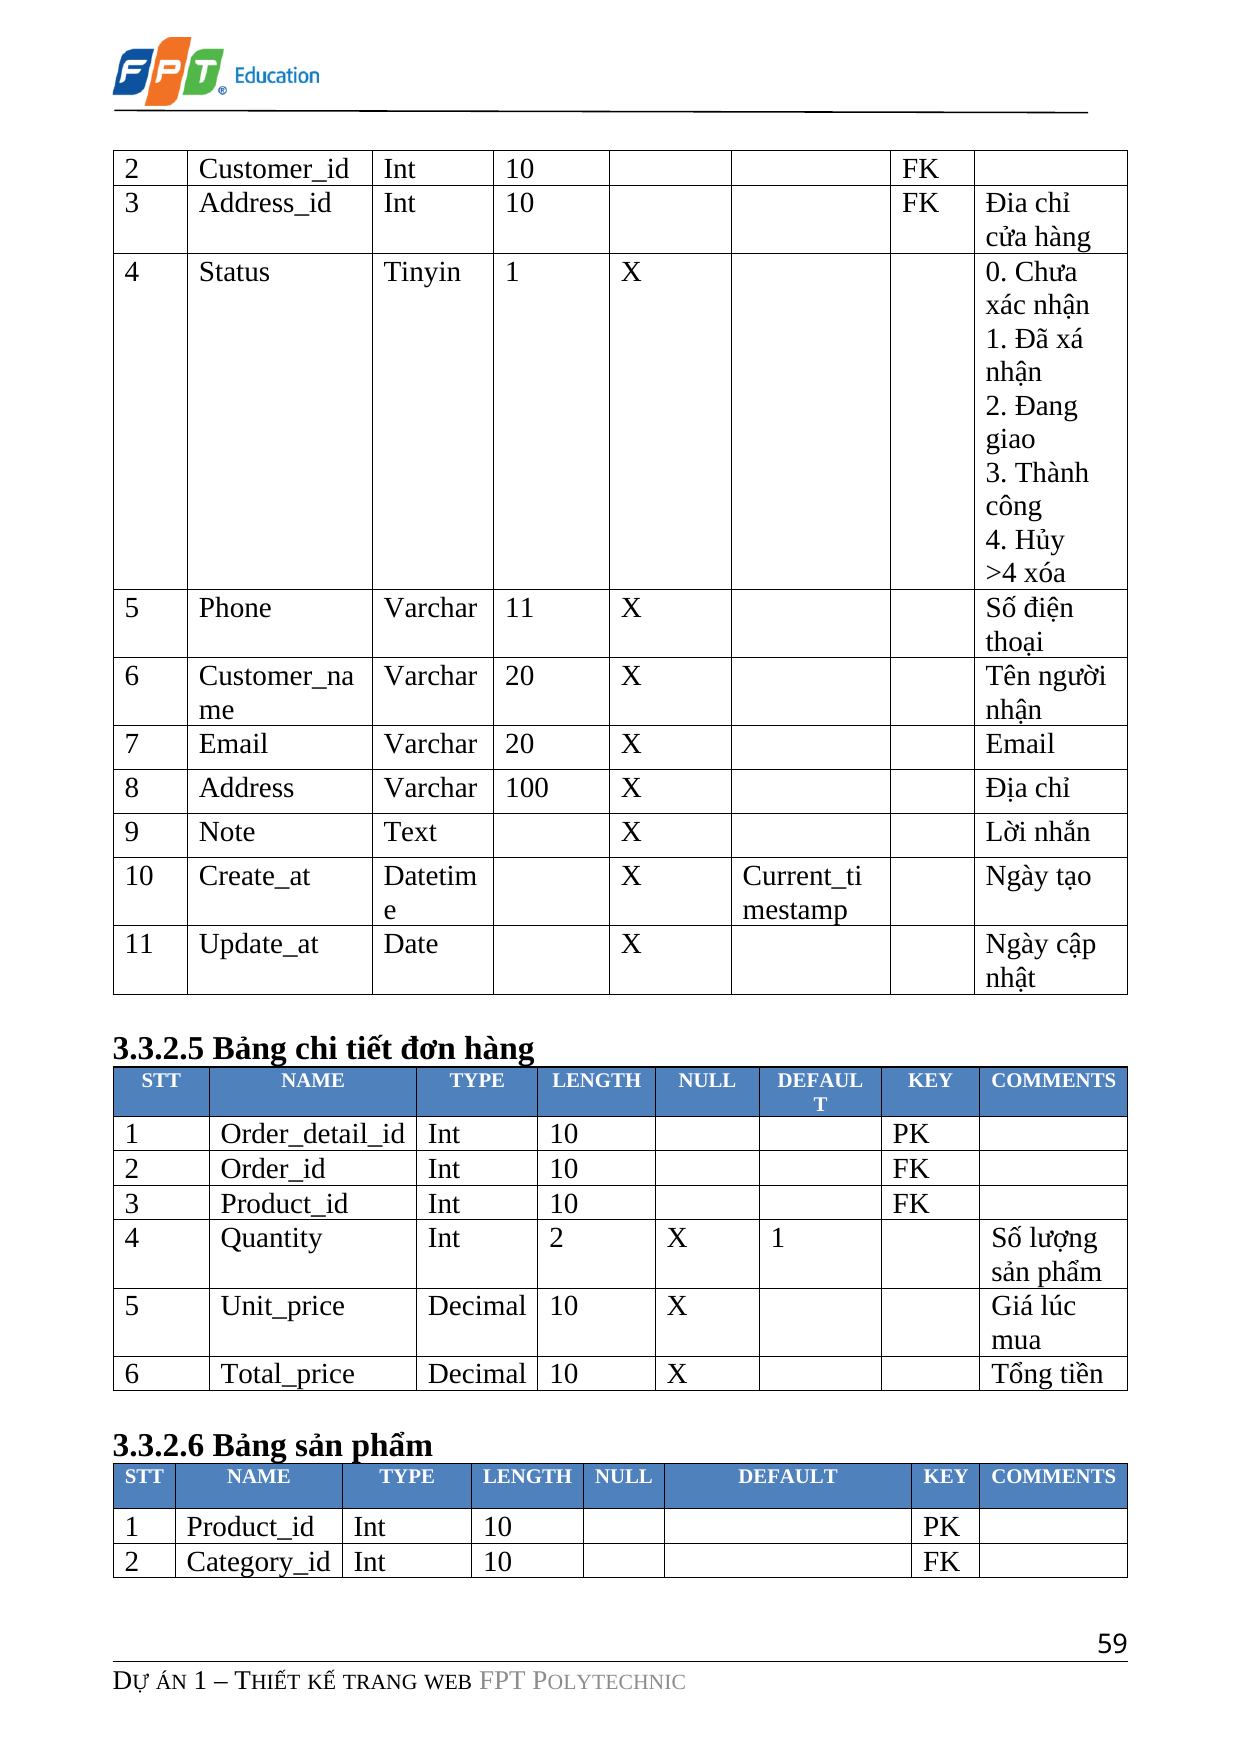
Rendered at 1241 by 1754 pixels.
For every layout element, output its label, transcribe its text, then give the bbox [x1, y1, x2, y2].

table_cell 10 [494, 186, 609, 253]
table_cell Unit_price [210, 1289, 416, 1356]
table_header COMMENTS [980, 1068, 1127, 1116]
table_cell Int [417, 1117, 537, 1150]
table_cell Int [417, 1220, 537, 1287]
table_cell [656, 1151, 759, 1185]
table_cell Varchar [373, 658, 493, 725]
table_cell 1 [114, 1509, 175, 1543]
table_cell [980, 1117, 1127, 1150]
table_cell Tinyin [373, 254, 493, 589]
table_cell Số điện thoại [975, 590, 1127, 657]
table_cell [891, 254, 974, 589]
table_cell X [610, 658, 731, 725]
table_cell 4 [114, 1220, 209, 1287]
table_cell X [610, 814, 731, 857]
table_cell Int [343, 1509, 471, 1543]
table_cell 6 [114, 658, 187, 725]
table_cell [891, 858, 974, 925]
table_cell Create_at [188, 858, 372, 925]
table_header STT [114, 1464, 175, 1508]
table_cell PK [882, 1117, 979, 1150]
table_cell FK [891, 151, 974, 184]
table_cell Email [975, 726, 1127, 769]
subtitle 3.3.2.5 Bảng chi tiết đơn hàng [112, 1028, 1128, 1066]
table_cell [665, 1544, 911, 1577]
table_cell [975, 151, 1127, 184]
table_cell [610, 186, 731, 253]
table_header KEY [882, 1068, 979, 1116]
table_cell FK [912, 1544, 979, 1577]
table_cell 5 [114, 1289, 209, 1356]
table_cell Note [188, 814, 372, 857]
table_cell [732, 151, 890, 184]
table_cell Ngày tạo [975, 858, 1127, 925]
table_cell [980, 1151, 1127, 1185]
table_cell [882, 1220, 979, 1287]
table_header LENGTH [472, 1464, 583, 1508]
table_cell 6 [114, 1357, 209, 1390]
table_cell [882, 1357, 979, 1390]
table_cell 1 [760, 1220, 881, 1287]
table_header STT [114, 1068, 209, 1116]
table_cell 10 [538, 1357, 655, 1390]
table_cell 10 [472, 1509, 583, 1543]
table_cell Date [373, 926, 493, 993]
table_cell [760, 1151, 881, 1185]
table_cell 2 [538, 1220, 655, 1287]
table_cell 10 [538, 1151, 655, 1185]
table_cell Phone [188, 590, 372, 657]
table_header NAME [176, 1464, 342, 1508]
table_cell 11 [114, 926, 187, 993]
table_cell X [656, 1357, 759, 1390]
table_header NULL [584, 1464, 664, 1508]
table_cell Update_at [188, 926, 372, 993]
table_cell 1 [494, 254, 609, 589]
table_cell [760, 1289, 881, 1356]
table_cell 10 [114, 858, 187, 925]
subtitle 3.3.2.6 Bảng sản phẩm [112, 1425, 1128, 1463]
table_cell [494, 926, 609, 993]
table_cell 3 [114, 186, 187, 253]
table_cell [732, 770, 890, 813]
table_cell Varchar [373, 726, 493, 769]
table_cell 9 [114, 814, 187, 857]
table_cell 10 [538, 1117, 655, 1150]
table_cell Current_timestamp [732, 858, 890, 925]
table_cell [760, 1117, 881, 1150]
table_cell Số lượng sản phẩm [980, 1220, 1127, 1287]
table_cell Int [373, 186, 493, 253]
table_cell [665, 1509, 911, 1543]
table_cell Lời nhắn [975, 814, 1127, 857]
table_cell Address [188, 770, 372, 813]
table_cell 5 [114, 590, 187, 657]
table_cell [732, 590, 890, 657]
table_cell 10 [538, 1186, 655, 1219]
table_cell [891, 926, 974, 993]
table_cell [980, 1186, 1127, 1219]
table_cell Text [373, 814, 493, 857]
table_cell Varchar [373, 590, 493, 657]
table_cell 2 [114, 151, 187, 184]
table_cell 100 [494, 770, 609, 813]
table_cell Quantity [210, 1220, 416, 1287]
table_cell X [656, 1289, 759, 1356]
table_cell Decimal [417, 1289, 537, 1356]
picture [112, 37, 322, 106]
table_cell 3 [114, 1186, 209, 1219]
table_cell Ngày cập nhật [975, 926, 1127, 993]
table_cell [732, 254, 890, 589]
table_header TYPE [417, 1068, 537, 1116]
table_cell [732, 726, 890, 769]
table_cell Decimal [417, 1357, 537, 1390]
table_cell [732, 926, 890, 993]
table_header KEY [912, 1464, 979, 1508]
table_cell Varchar [373, 770, 493, 813]
table_cell [891, 814, 974, 857]
table_cell Total_price [210, 1357, 416, 1390]
table_cell 10 [538, 1289, 655, 1356]
table_cell Email [188, 726, 372, 769]
table_cell [656, 1186, 759, 1219]
table_cell [891, 726, 974, 769]
table_cell X [610, 858, 731, 925]
table_cell Product_id [176, 1509, 342, 1543]
table_cell X [610, 770, 731, 813]
table_cell Địa chỉ [975, 770, 1127, 813]
table_cell 2 [114, 1151, 209, 1185]
table_cell [891, 590, 974, 657]
table_header LENGTH [538, 1068, 655, 1116]
table_cell Customer_id [188, 151, 372, 184]
table_cell FK [891, 186, 974, 253]
table_cell Order_detail_id [210, 1117, 416, 1150]
table_cell Đia chỉ cửa hàng [975, 186, 1127, 253]
table_cell 7 [114, 726, 187, 769]
table_header NULL [656, 1068, 759, 1116]
table_cell Int [417, 1151, 537, 1185]
table_cell [980, 1509, 1127, 1543]
table_cell Giá lúc mua [980, 1289, 1127, 1356]
table_cell [980, 1544, 1127, 1577]
table_cell X [610, 726, 731, 769]
table_cell PK [912, 1509, 979, 1543]
table_cell 8 [114, 770, 187, 813]
table_cell [891, 658, 974, 725]
table_cell Int [343, 1544, 471, 1577]
table_cell Tổng tiền [980, 1357, 1127, 1390]
table_cell Datetime [373, 858, 493, 925]
table_cell 2 [114, 1544, 175, 1577]
table_header DEFAULT [760, 1068, 881, 1116]
table_cell X [610, 926, 731, 993]
table_cell Int [417, 1186, 537, 1219]
table_cell [656, 1117, 759, 1150]
table_cell [882, 1289, 979, 1356]
table_cell Customer_name [188, 658, 372, 725]
table_cell 11 [494, 590, 609, 657]
table_cell FK [882, 1151, 979, 1185]
table_cell [760, 1357, 881, 1390]
table_cell 10 [494, 151, 609, 184]
table_cell [584, 1509, 664, 1543]
table_cell [494, 814, 609, 857]
table_cell Order_id [210, 1151, 416, 1185]
table_cell [732, 658, 890, 725]
table_header TYPE [343, 1464, 471, 1508]
table_cell 4 [114, 254, 187, 589]
table_cell [760, 1186, 881, 1219]
table_cell Int [373, 151, 493, 184]
table_cell X [610, 590, 731, 657]
table_cell [584, 1544, 664, 1577]
table_cell 0. Chưa xác nhận 1. Đã xá nhận 2. Đang giao 3. Thành công 4. Hủy >4 xóa [975, 254, 1127, 589]
table_cell X [610, 254, 731, 589]
table_cell Tên người nhận [975, 658, 1127, 725]
table_header DEFAULT [665, 1464, 911, 1508]
table_cell [732, 814, 890, 857]
table_cell 20 [494, 726, 609, 769]
table_header COMMENTS [980, 1464, 1127, 1508]
table_cell FK [882, 1186, 979, 1219]
table_cell Product_id [210, 1186, 416, 1219]
table_cell Category_id [176, 1544, 342, 1577]
table_cell [891, 770, 974, 813]
table_cell [610, 151, 731, 184]
table_cell Status [188, 254, 372, 589]
table_cell 1 [114, 1117, 209, 1150]
table_cell [732, 186, 890, 253]
table_cell Address_id [188, 186, 372, 253]
table_cell X [656, 1220, 759, 1287]
table_cell 10 [472, 1544, 583, 1577]
table_cell 20 [494, 658, 609, 725]
table_cell [494, 858, 609, 925]
table_header NAME [210, 1068, 416, 1116]
